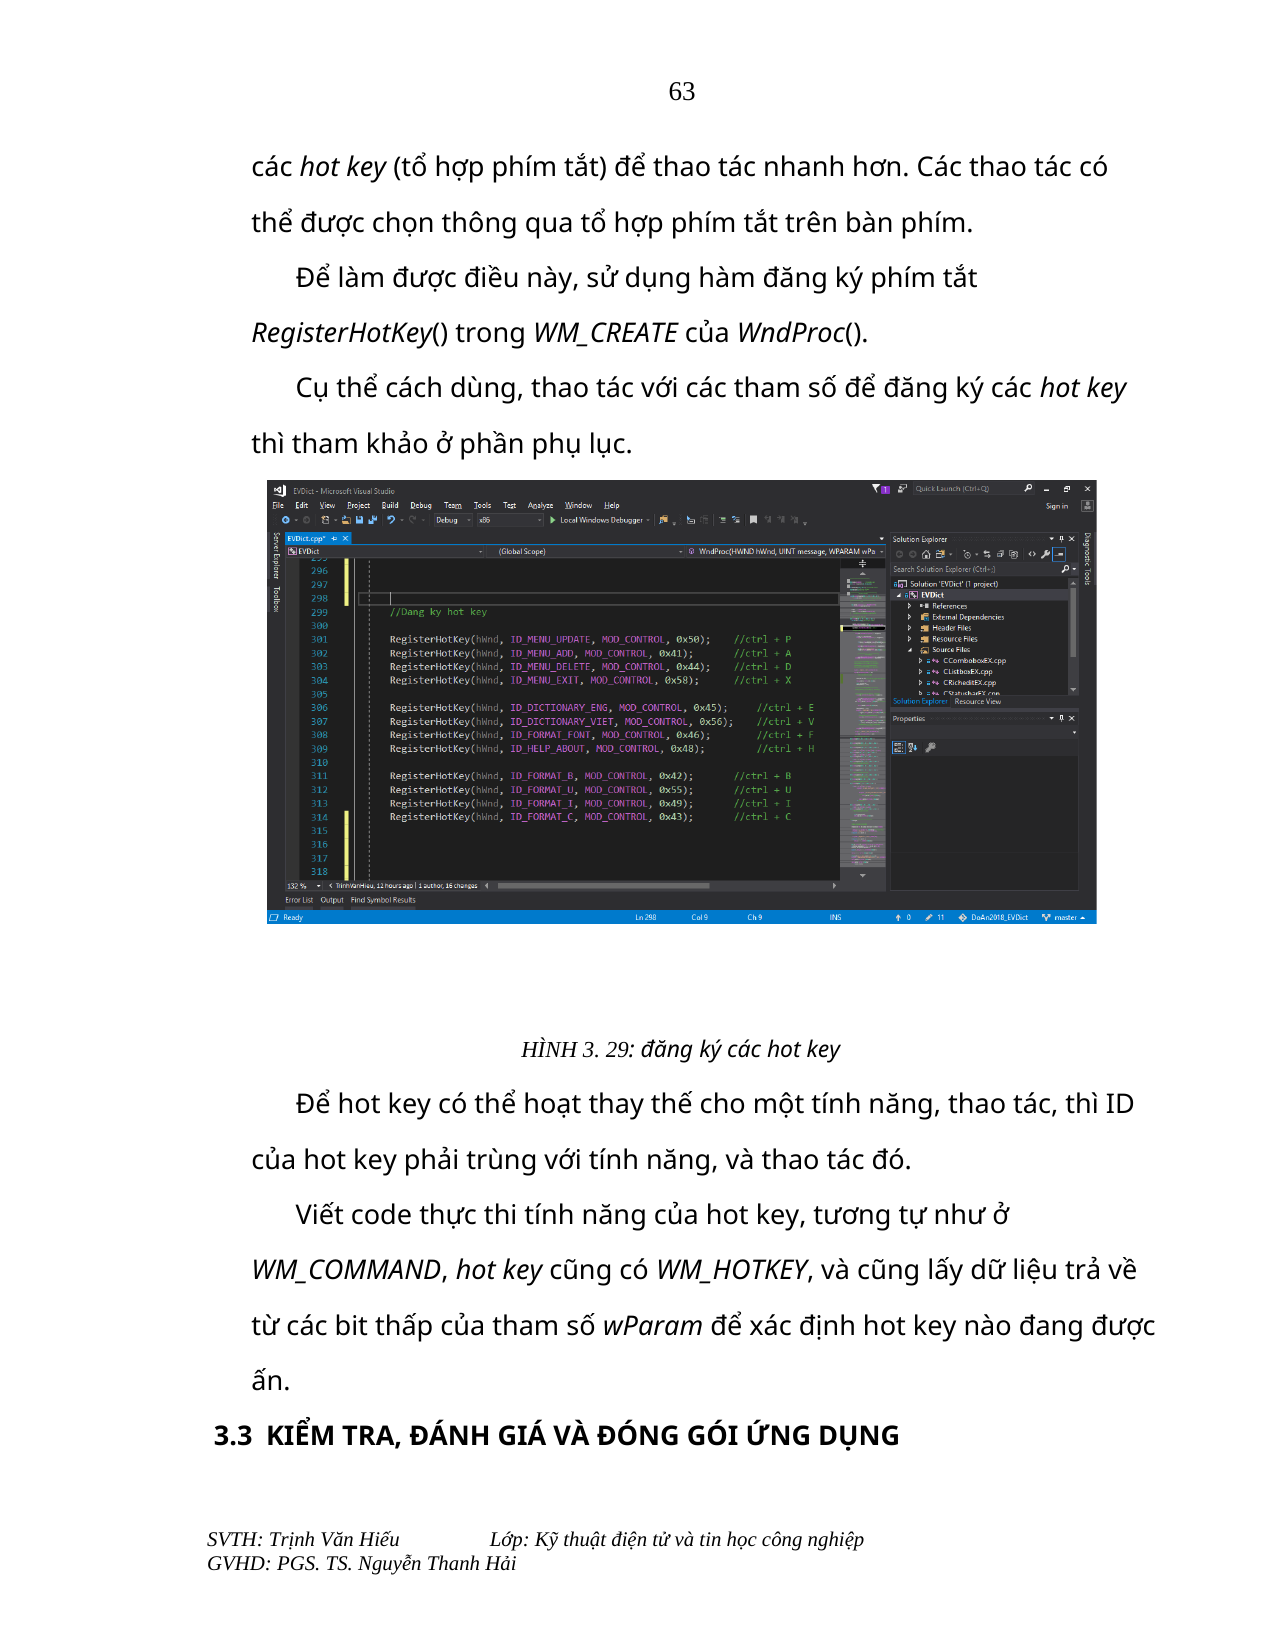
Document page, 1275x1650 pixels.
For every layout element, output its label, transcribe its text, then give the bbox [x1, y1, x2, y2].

picture [267, 480, 1097, 924]
list KIỂM TRA, ĐÁNH GIÁ VÀ ĐÓNG GÓI ỨNG DỤNG [214, 1417, 1157, 1453]
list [251, 148, 1157, 240]
text Để hot key có thể hoạt thay thế cho một tính năng, thao tác, thì ID của hot key phải trùng với tính năng, và thao tác đó. [251, 1085, 1157, 1177]
text HÌNH 3. 29: đăng ký các hot key [207, 1033, 1157, 1064]
list Để làm được điều này, sử dụng hàm đăng ký phím tắt RegisterHotKey() trong WM_CREATE của WndProc(). [251, 258, 1157, 351]
text Viết code thực thi tính năng của hot key, tương tự như ở WM_COMMAND, hot key cũng có WM_HOTKEY, và cũng lấy dữ liệu trả về từ các bit thấp của tham số wParam để xác định hot key nào đang được ấn. [251, 1195, 1157, 1398]
list Cụ thể cách dùng, thao tác với các tham số để đăng ký các hot key thì tham khảo ở phần phụ lục. [251, 369, 1157, 461]
